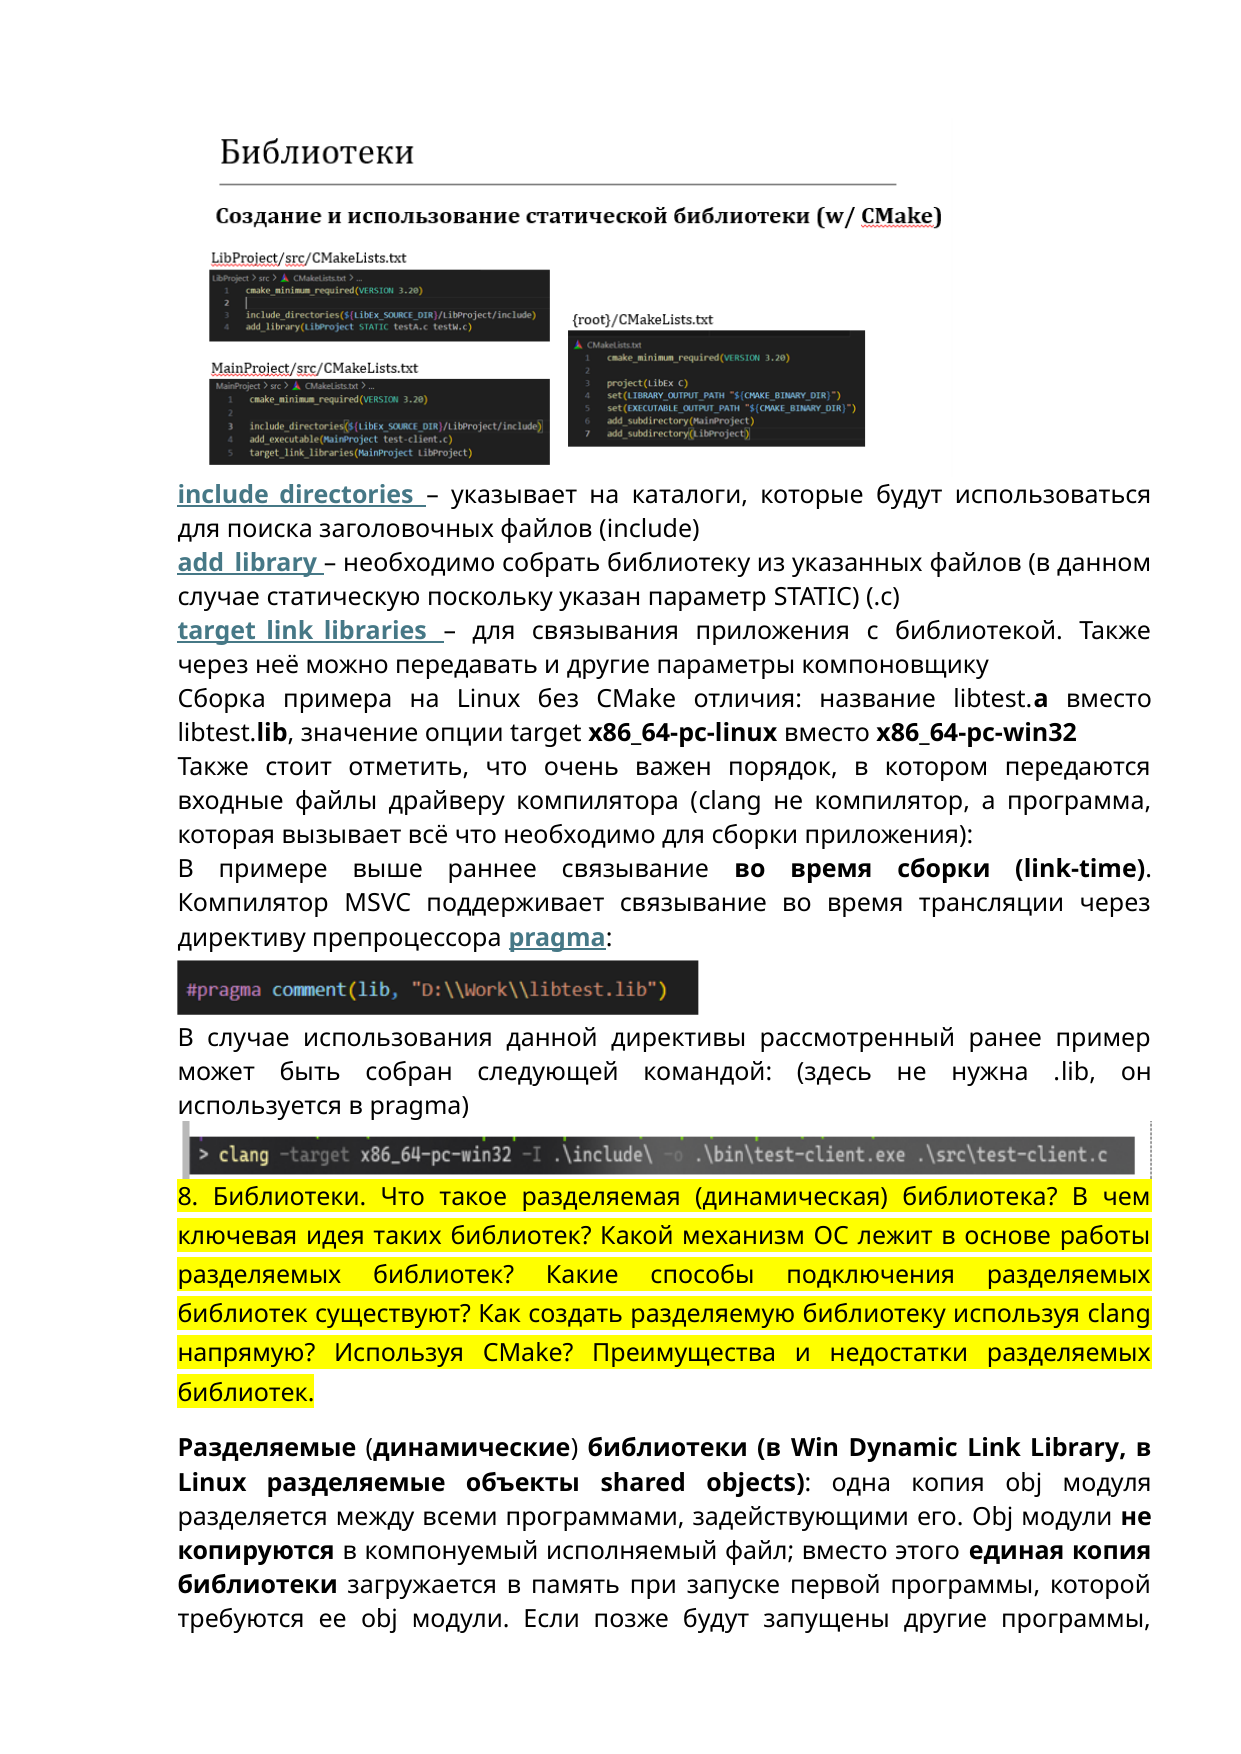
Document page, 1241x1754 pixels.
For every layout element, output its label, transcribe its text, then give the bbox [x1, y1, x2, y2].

text В примере выше раннее связывание во время сборки (link-time). Компилятор MSVC поддерживает связывание во время трансляции через директиву препроцессора pragma: [177, 851, 1152, 953]
text В случае использования данной директивы рассмотренный ранее пример может быть собран следующей командой: (здесь не нужна .lib, он используется в pragma) [177, 1020, 1152, 1121]
text target_link_libraries – для связывания приложения с библиотекой. Также через неё можно передавать и другие параметры компоновщику [177, 613, 1152, 681]
picture [177, 118, 953, 477]
picture [177, 1121, 1152, 1179]
text Cборка примера на Linux без CMake отличия: название libtest.a вместо libtest.lib, значение опции target x86_64-pc-linux вместо x86_64-pc-win32 [177, 681, 1152, 749]
picture [177, 953, 699, 1020]
text 8. Библиотеки. Что такое разделяемая (динамическая) библиотека? В чем ключевая идея таких библиотек? Какой механизм ОС лежит в основе работы разделяемых библиотек? Какие способы подключения разделяемых библиотек существуют? Как создать разделяемую библиотеку используя clang напрямую? Используя CMake? Преимущества и недостатки разделяемых библиотек. [177, 1369, 1152, 1408]
text Также стоит отметить, что очень важен порядок, в котором передаются входные файлы драйверу компилятора (clang не компилятор, а программа, которая вызывает всё что необходимо для сборки приложения): [177, 749, 1152, 851]
text add_library – необходимо собрать библиотеку из указанных файлов (в данном случае статическую поскольку указан параметр STATIC) (.c) [177, 544, 1152, 613]
text include_directories – указывает на каталоги, которые будут использоваться для поиска заголовочных файлов (include) [177, 476, 1152, 544]
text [177, 1430, 1152, 1634]
